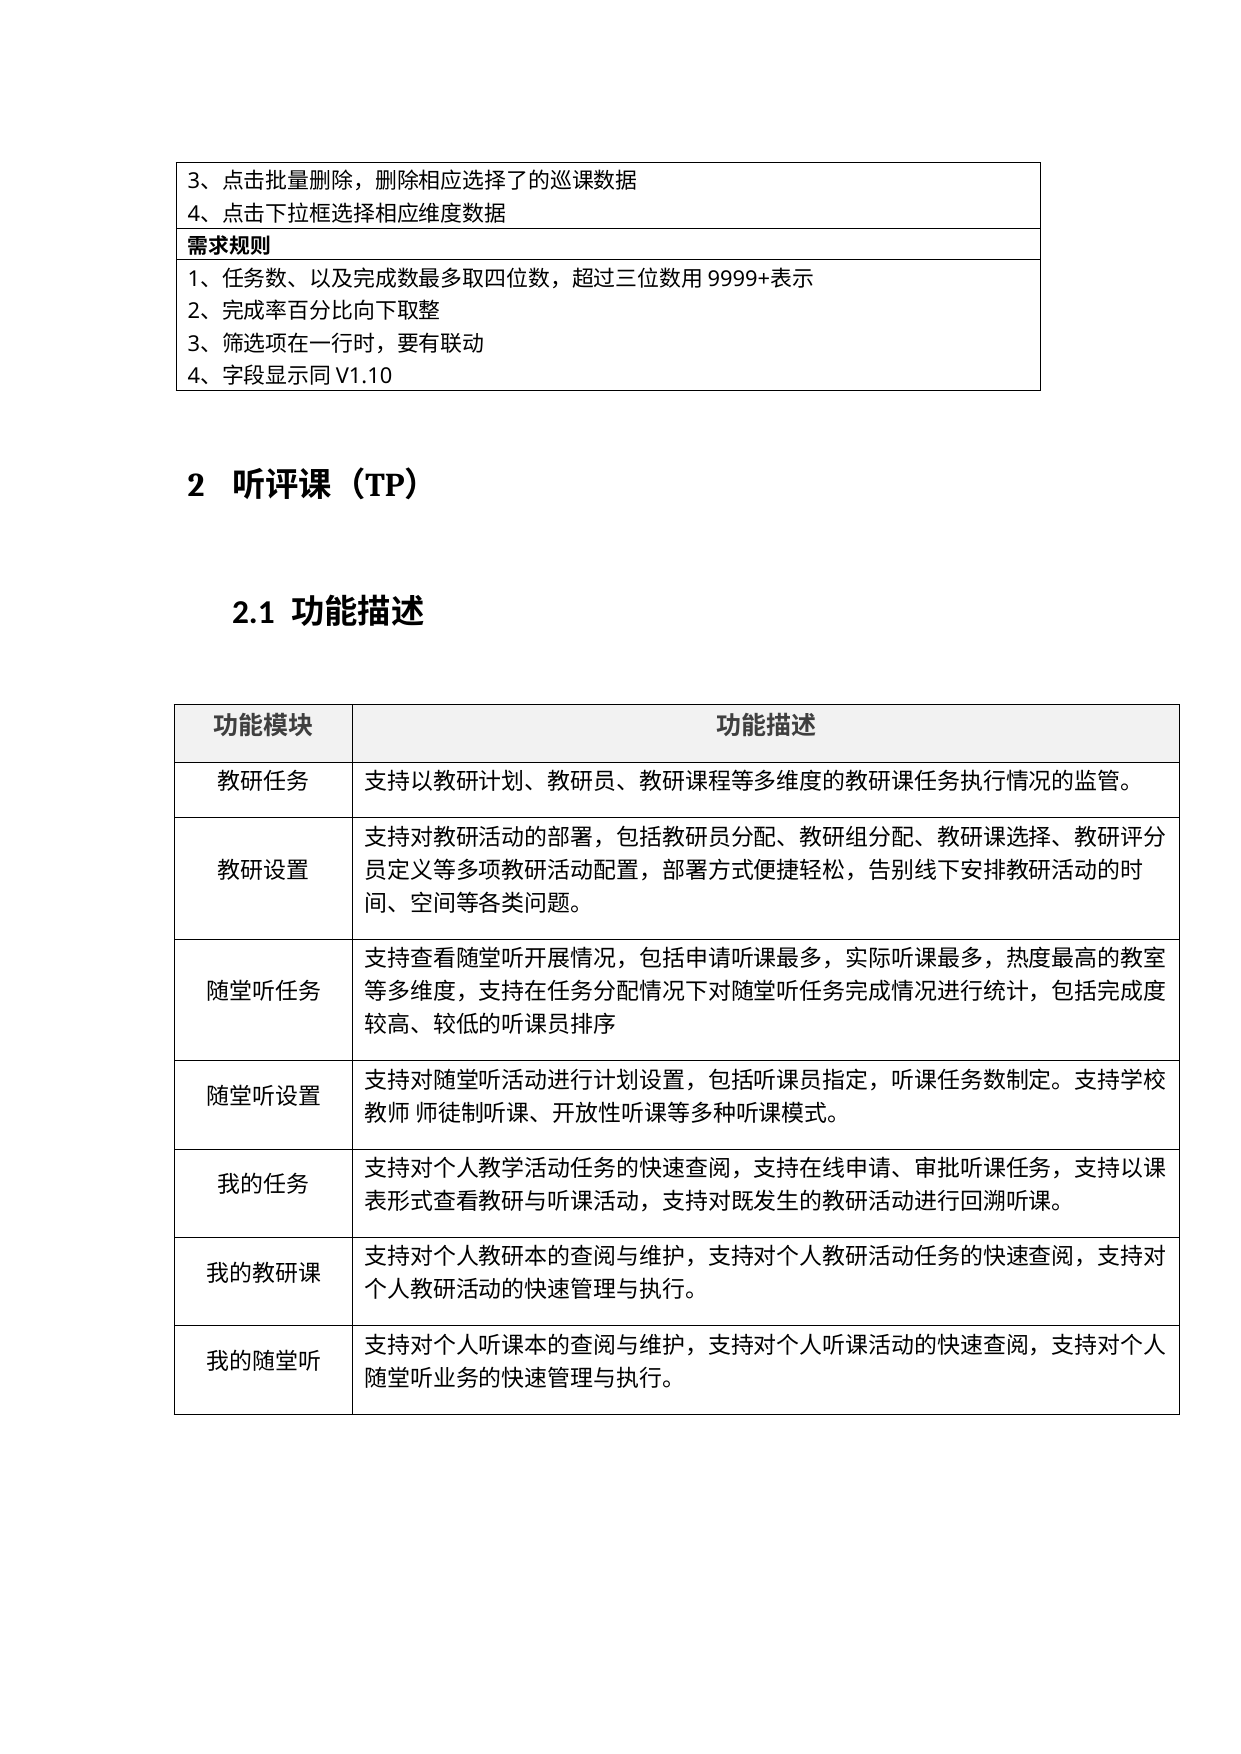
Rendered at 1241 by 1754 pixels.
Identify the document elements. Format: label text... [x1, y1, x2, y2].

table_cell 支持查看随堂听开展情况，包括申请听课最多，实际听课最多，热度最高的教室等多维度，支持在任务分配情况下对随堂听任务完成情况进行统计，包括完成度较高、较低的听课员排序 [353, 940, 1179, 1060]
table_cell 随堂听任务 [175, 940, 352, 1060]
subtitle 功能描述 [232, 577, 1053, 642]
table_header 功能模块 [175, 705, 352, 762]
table_cell 1、任务数、以及完成数最多取四位数，超过三位数用9999+表示 2、完成率百分比向下取整 3、筛选项在一行时，要有联动 4、字段显示同V1.10 [177, 260, 1040, 390]
table_cell 随堂听设置 [175, 1061, 352, 1149]
table_cell 支持对个人教研本的查阅与维护，支持对个人教研活动任务的快速查阅，支持对个人教研活动的快速管理与执行。 [353, 1238, 1179, 1325]
table_cell 教研设置 [175, 818, 352, 939]
table_cell 支持对随堂听活动进行计划设置，包括听课员指定，听课任务数制定。支持学校教师 师徒制听课、开放性听课等多种听课模式。 [353, 1061, 1179, 1149]
table_cell 需求规则 [177, 229, 1040, 259]
table_cell 支持对教研活动的部署，包括教研员分配、教研组分配、教研课选择、教研评分员定义等多项教研活动配置，部署方式便捷轻松，告别线下安排教研活动的时间、空间等各类问题。 [353, 818, 1179, 939]
table_cell 教研任务 [175, 763, 352, 817]
table_cell 我的教研课 [175, 1238, 352, 1325]
table_cell 支持对个人听课本的查阅与维护，支持对个人听课活动的快速查阅，支持对个人随堂听业务的快速管理与执行。 [353, 1326, 1179, 1414]
table_cell 我的随堂听 [175, 1326, 352, 1414]
table_cell 支持以教研计划、教研员、教研课程等多维度的教研课任务执行情况的监管。 [353, 763, 1179, 817]
table_cell 支持对个人教学活动任务的快速查阅，支持在线申请、审批听课任务，支持以课表形式查看教研与听课活动，支持对既发生的教研活动进行回溯听课。 [353, 1150, 1179, 1237]
subtitle 听评课（TP） [187, 450, 1053, 515]
table_header 功能描述 [353, 705, 1179, 762]
table_cell 我的任务 [175, 1150, 352, 1237]
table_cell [177, 163, 1040, 228]
